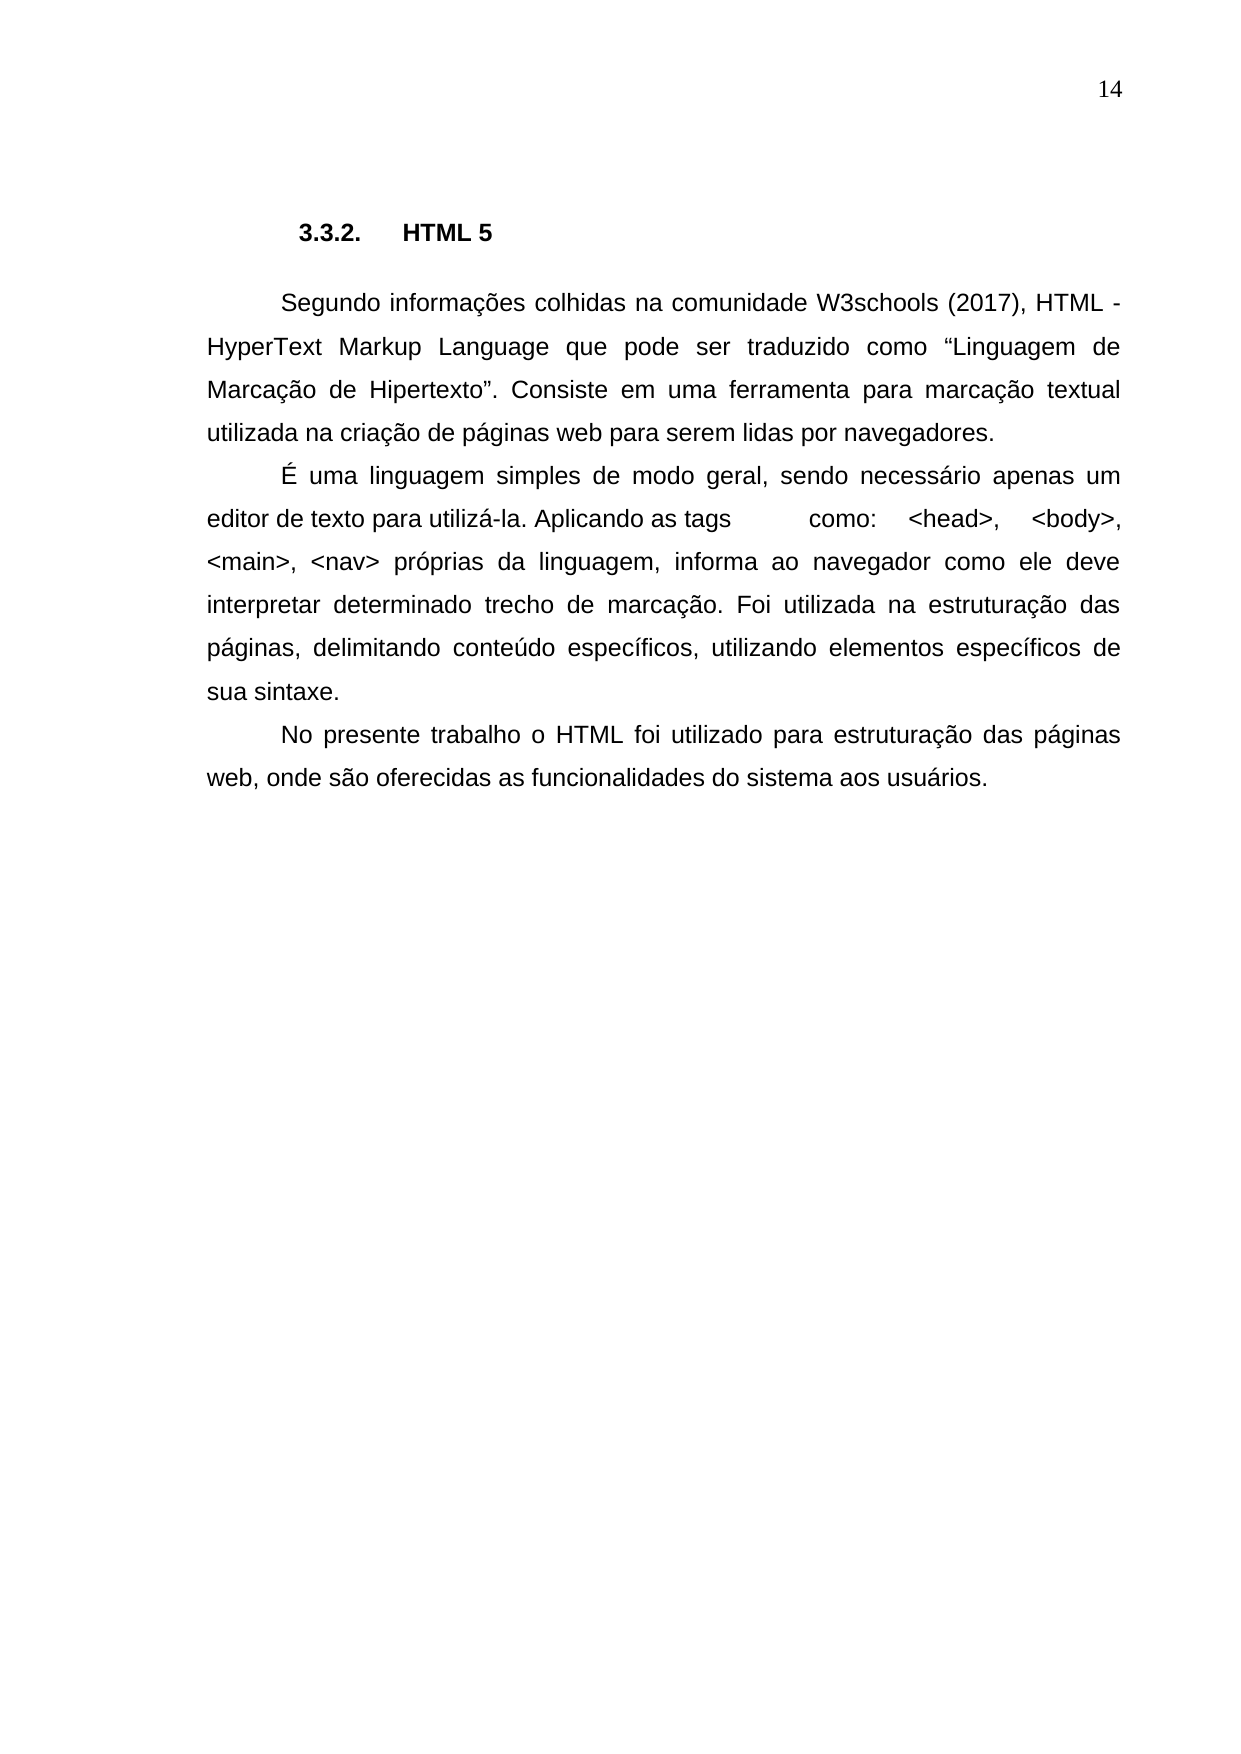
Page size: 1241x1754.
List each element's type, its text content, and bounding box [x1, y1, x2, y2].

subtitle HTML 5 [299, 218, 1122, 247]
text Segundo informações colhidas na comunidade W3schools (2017), HTML - HyperText Markup Language que pode ser traduzido como “Linguagem de Marcação de Hipertexto”. Consiste em uma ferramenta para marcação textual utilizada na criação de páginas web para serem lidas por navegadores. [207, 288, 1122, 447]
text É uma linguagem simples de modo geral, sendo necessário apenas um editor de texto para utilizá-la. Aplicando as tags como: <head>, <body>, <main>, <nav> próprias da linguagem, informa ao navegador como ele deve interpretar determinado trecho de marcação. Foi utilizada na estruturação das páginas, delimitando conteúdo específicos, utilizando elementos específicos de sua sintaxe. [207, 461, 1122, 705]
text No presente trabalho o HTML foi utilizado para estruturação das páginas web, onde são oferecidas as funcionalidades do sistema aos usuários. [207, 720, 1122, 792]
